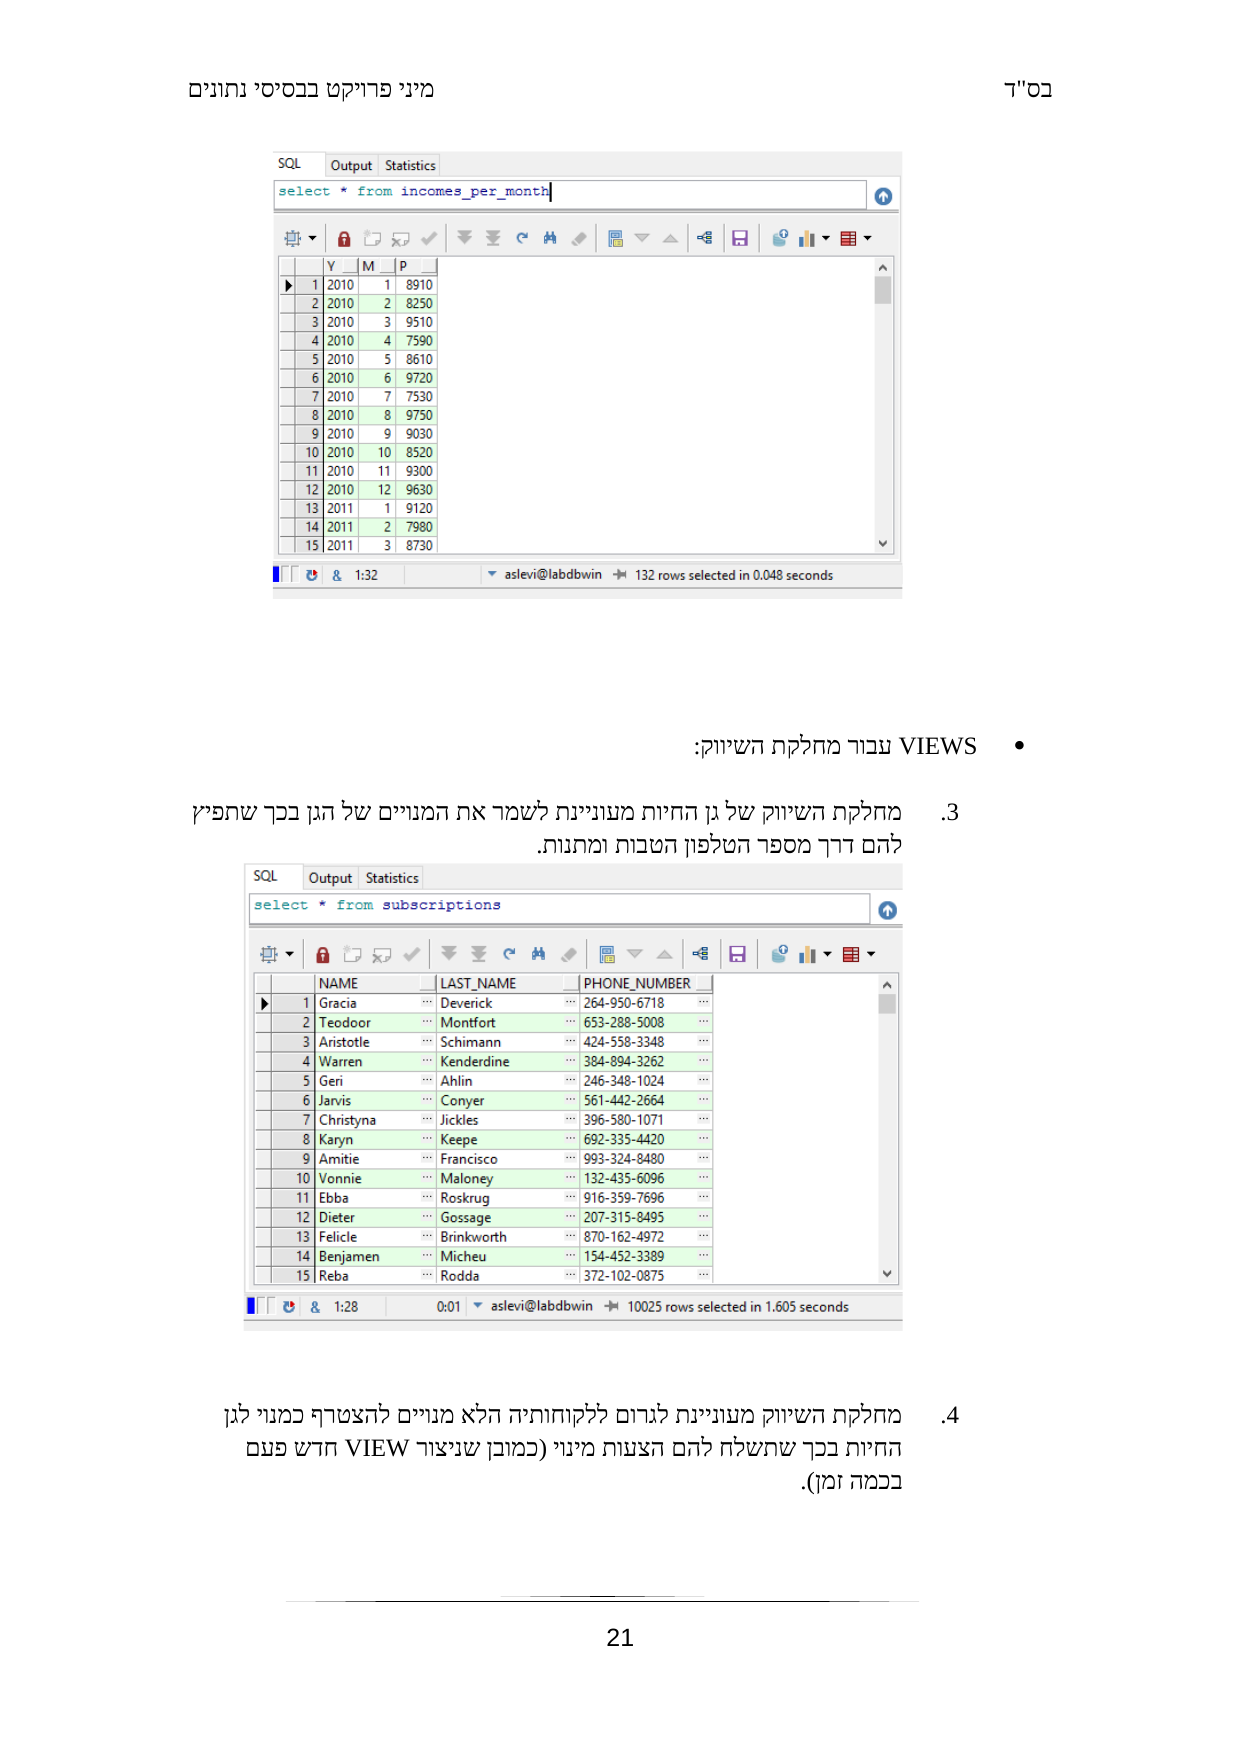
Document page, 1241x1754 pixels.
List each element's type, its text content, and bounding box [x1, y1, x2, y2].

picture [272, 150, 903, 599]
picture [243, 863, 903, 1331]
list מחלקת השיווק מעוניינת לגרום ללקוחותיה הלא מנויים להצטרף כמנוי לגן החיות בכך שתשלח להם הצעות מינוי (כמובן שניצור VIEW חדש פעם בכמה זמן). [187, 1400, 940, 1495]
list מחלקת השיווק של גן החיות מעוניינת לשמר את המנויים של הגן בכך שתפיץ להם דרך מספר הטלפון הטבות ומתנות. [187, 797, 940, 859]
list VIEWS עבור מחלקת השיווק: [187, 731, 1015, 760]
